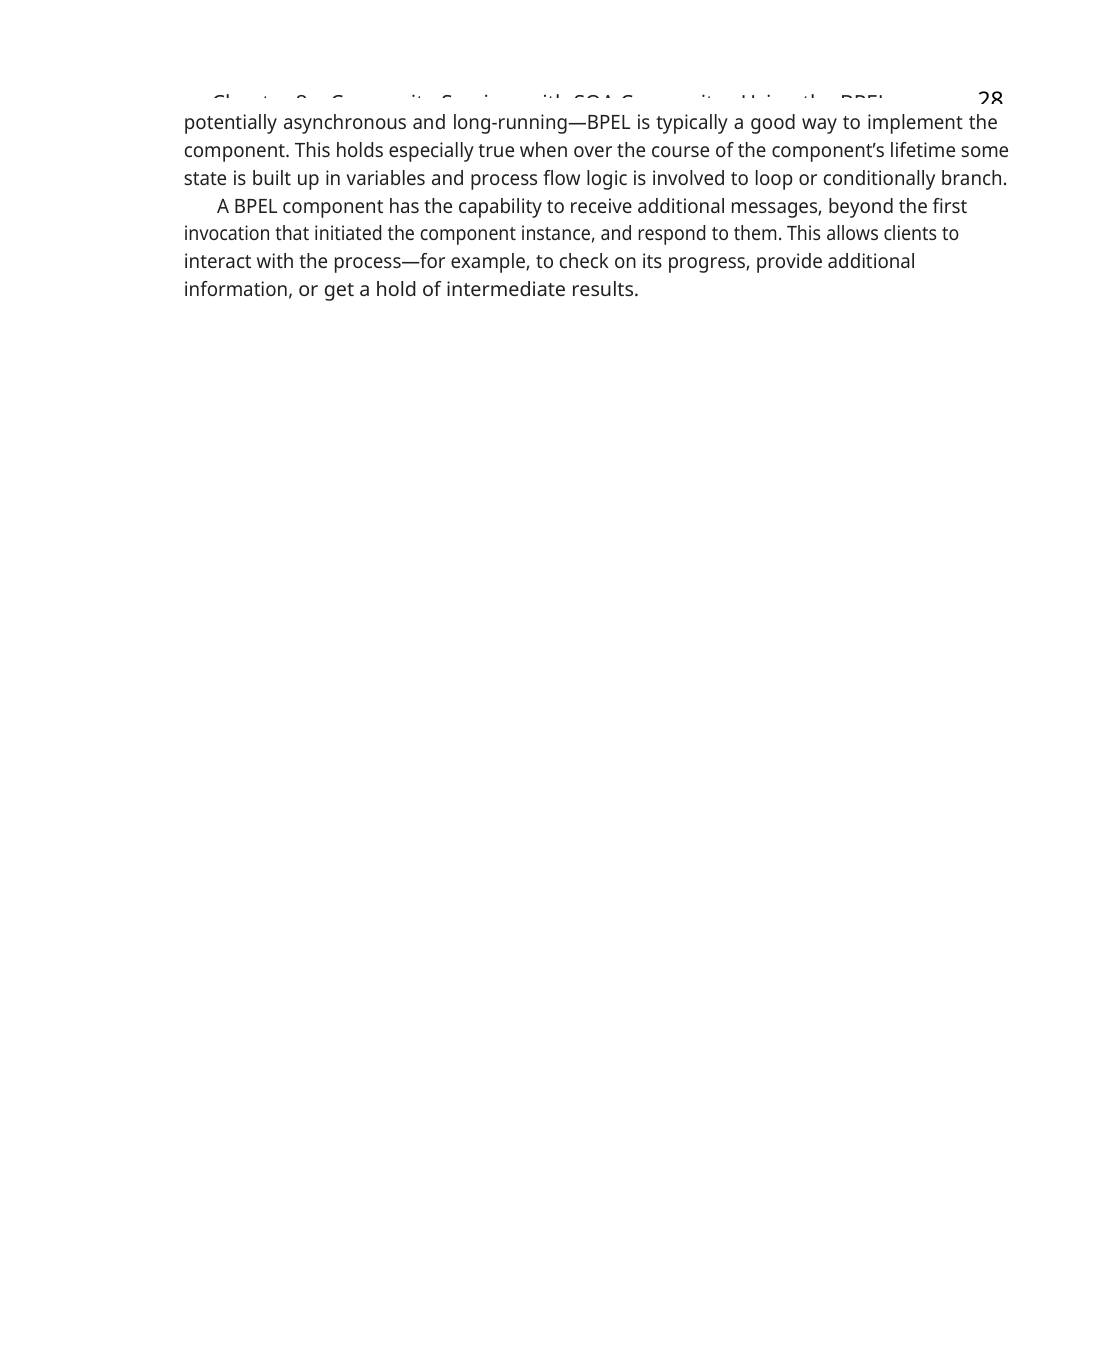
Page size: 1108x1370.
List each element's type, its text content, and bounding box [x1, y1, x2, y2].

text A BPEL component has the capability to receive additional messages, beyond the first invocation that initiated the component instance, and respond to them. This allows clients to interact with the process—for example, to check on its progress, provide additional information, or get a hold of intermediate results. [184, 192, 1001, 302]
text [184, 108, 1014, 191]
